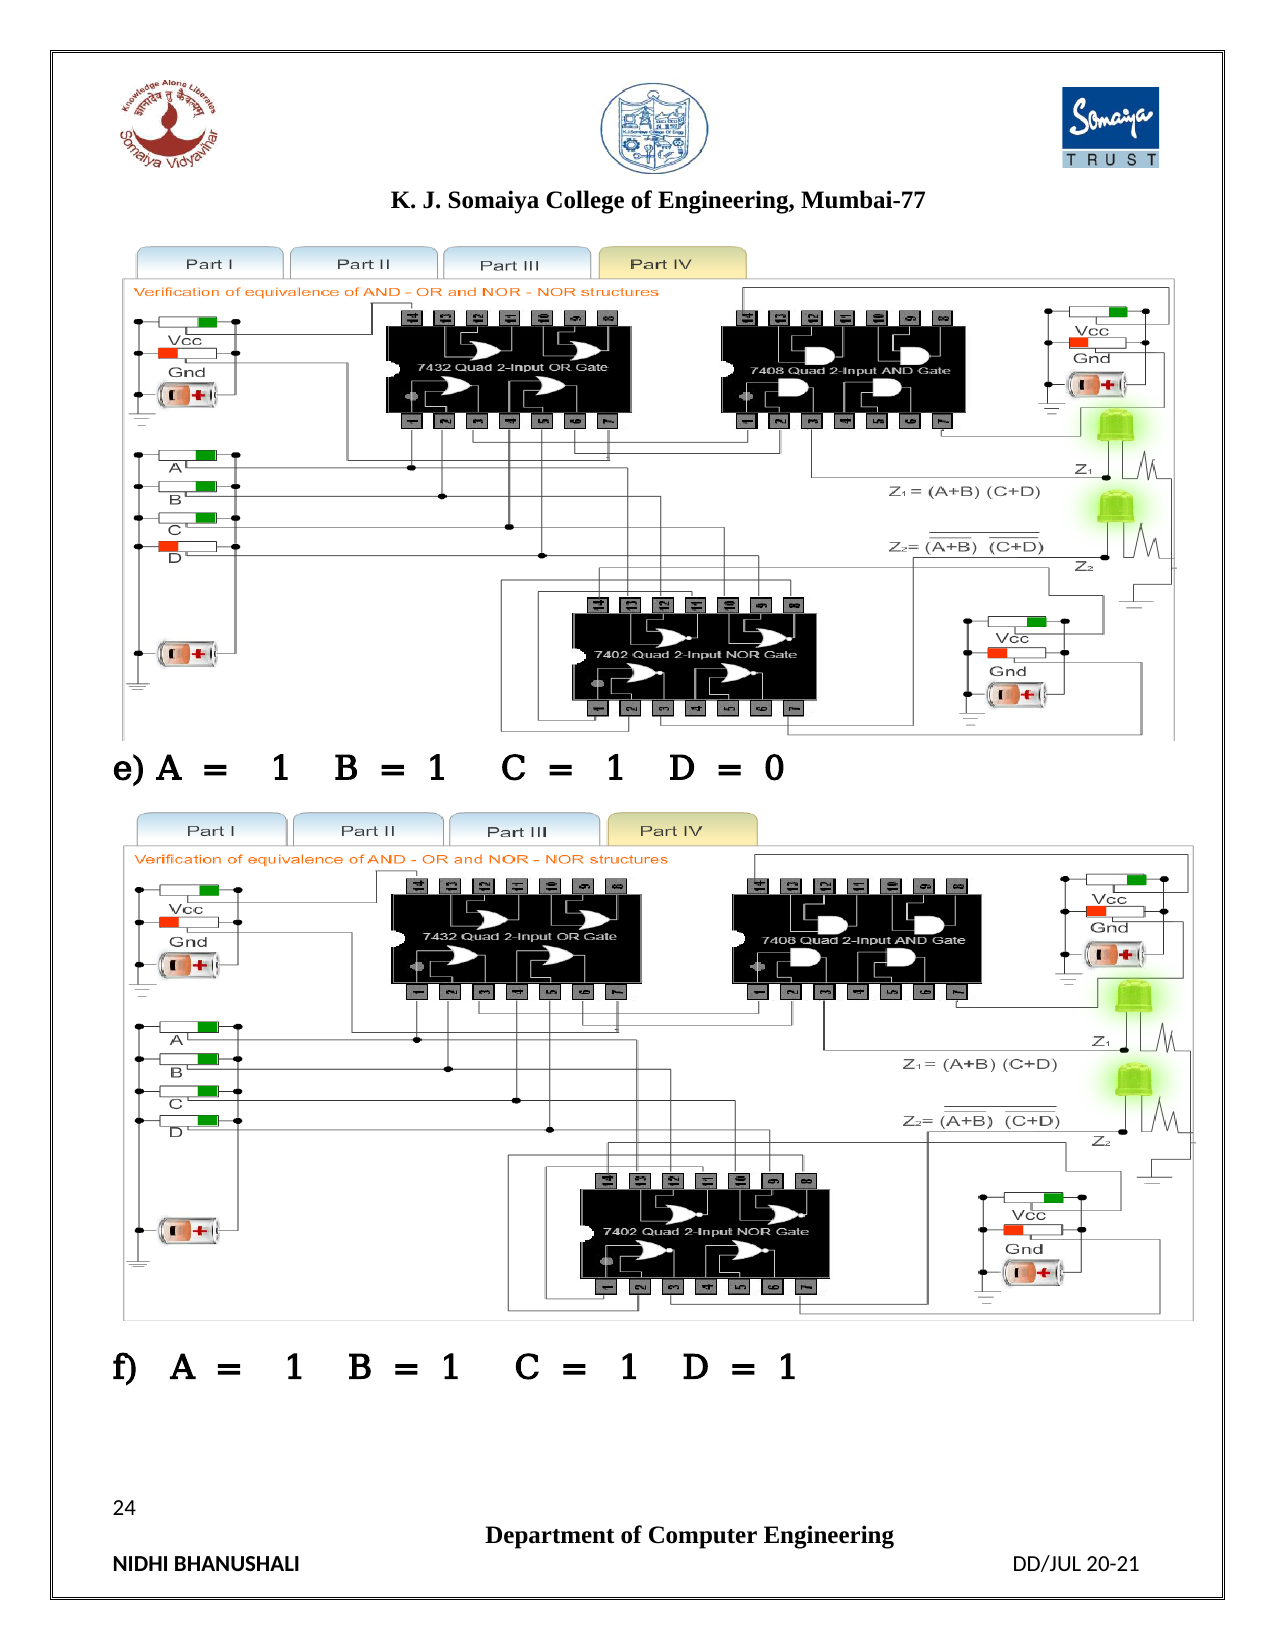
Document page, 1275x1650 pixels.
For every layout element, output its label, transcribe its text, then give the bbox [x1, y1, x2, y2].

picture [112, 241, 1179, 741]
picture [112, 812, 1197, 1321]
text e) A = 1 B = 1 C = 1 D = 0 [112, 741, 1162, 786]
picture [1062, 87, 1160, 168]
picture [598, 79, 716, 176]
picture [120, 80, 218, 168]
text f) A = 1 B = 1 C = 1 D = 1 [112, 1345, 1162, 1385]
